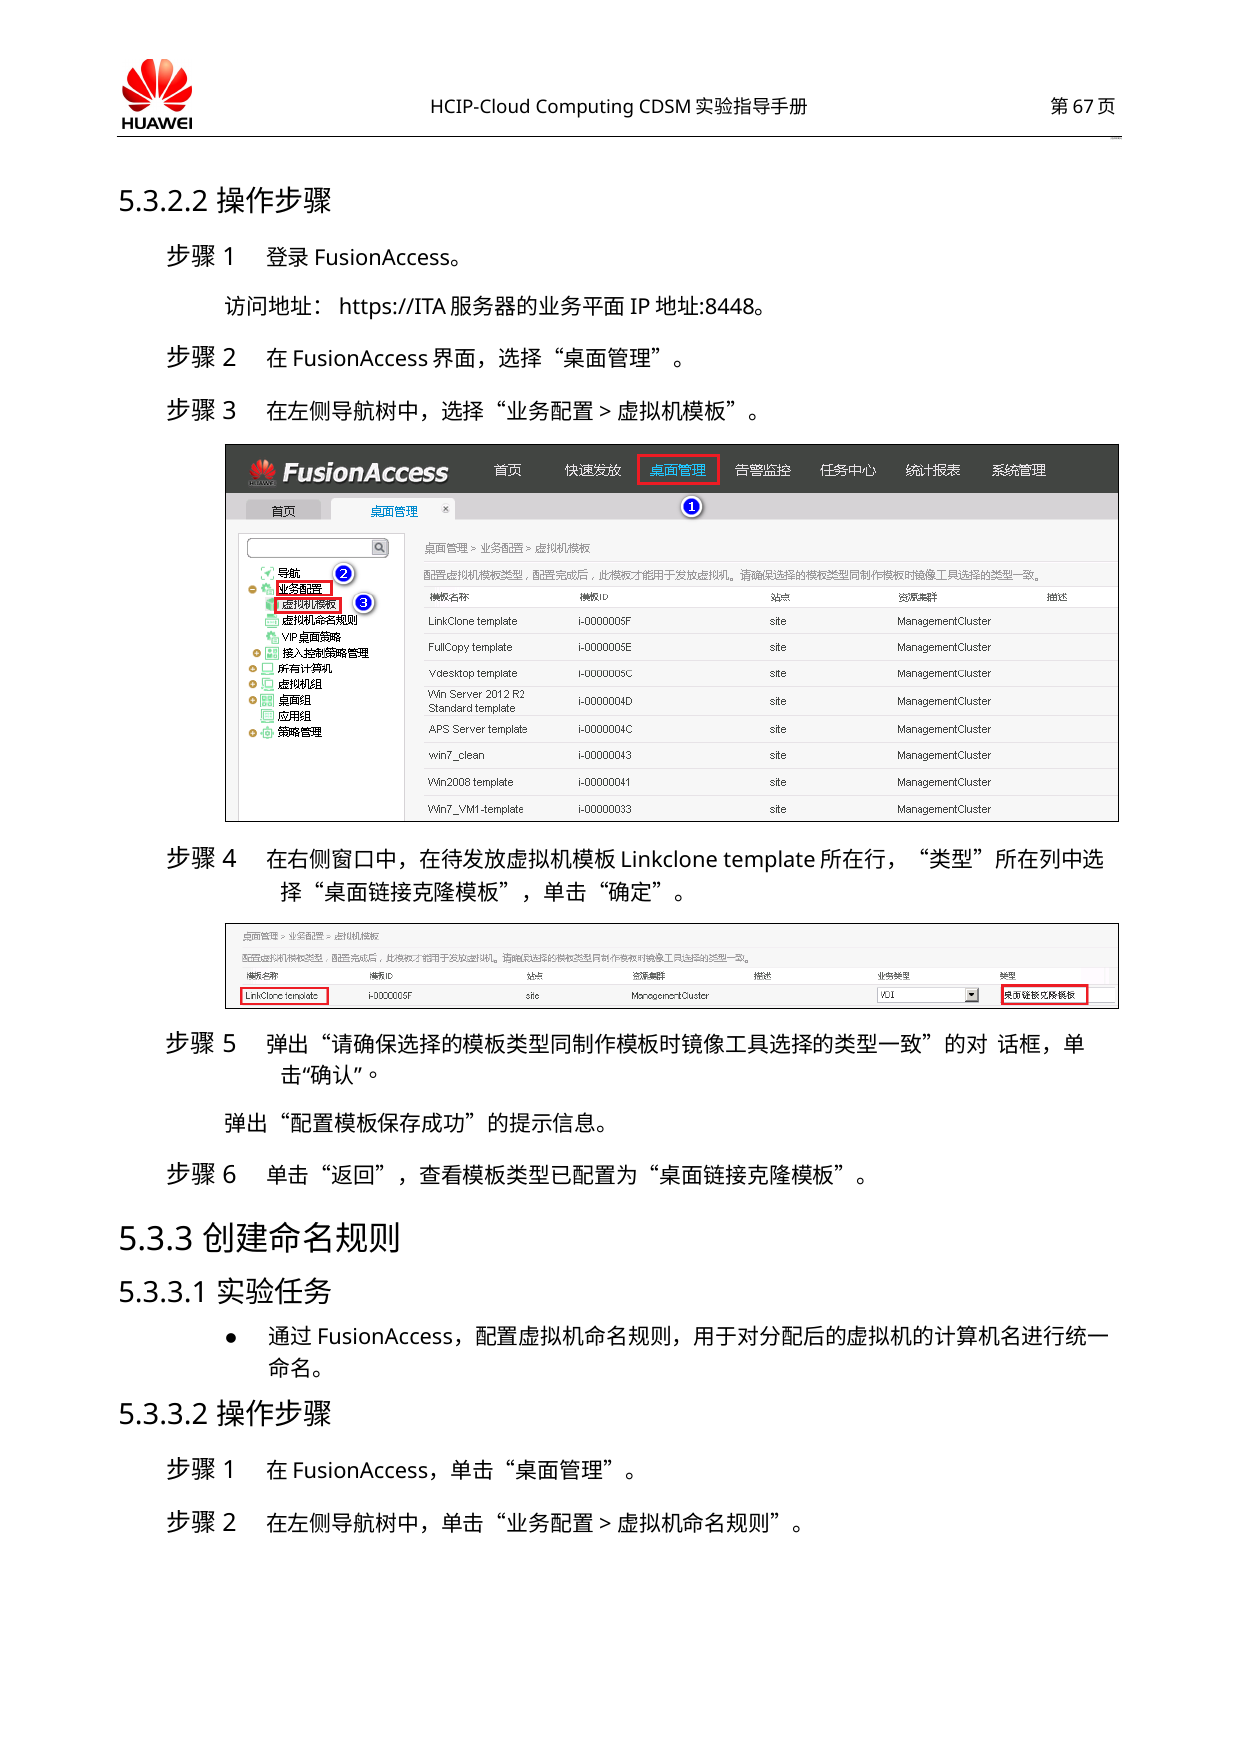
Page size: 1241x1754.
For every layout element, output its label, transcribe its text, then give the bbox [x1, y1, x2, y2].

picture [226, 924, 1118, 1008]
picture [226, 445, 1118, 821]
subtitle 创建命名规则 [118, 1212, 1122, 1260]
text 访问地址： https://ITA服务器的业务平面IP地址:8448。 [224, 289, 1122, 321]
text 在FusionAccess，单击“桌面管理”。 [236, 1450, 1122, 1486]
picture [122, 59, 192, 129]
text 登录FusionAccess。 [236, 236, 1122, 272]
text 在左侧导航树中，选择“业务配置 > 虚拟机模板”。 [236, 391, 1122, 427]
text 弹出“请确保选择的模板类型同制作模板时镜像工具选择的类型一致”的对 话框，单击“确认”。 [236, 1026, 1122, 1089]
subtitle 操作步骤 [118, 1391, 1122, 1433]
text 在FusionAccess界面，选择“桌面管理”。 [236, 338, 1122, 374]
text 单击“返回”，查看模板类型已配置为“桌面链接克隆模板”。 [236, 1154, 1122, 1191]
text 通过FusionAccess，配置虚拟机命名规则，用于对分配后的虚拟机的计算机名进行统一命名。 [224, 1319, 1122, 1383]
subtitle 实验任务 [118, 1268, 1122, 1311]
text 在右侧窗口中，在待发放虚拟机模板Linkclone template所在行，“类型”所在列中选择“桌面链接克隆模板”，单击“确定”。 [236, 838, 1122, 906]
text 在左侧导航树中，单击“业务配置 > 虚拟机命名规则”。 [236, 1503, 1122, 1539]
text 弹出“配置模板保存成功”的提示信息。 [224, 1106, 1122, 1138]
subtitle 操作步骤 [118, 177, 1122, 219]
